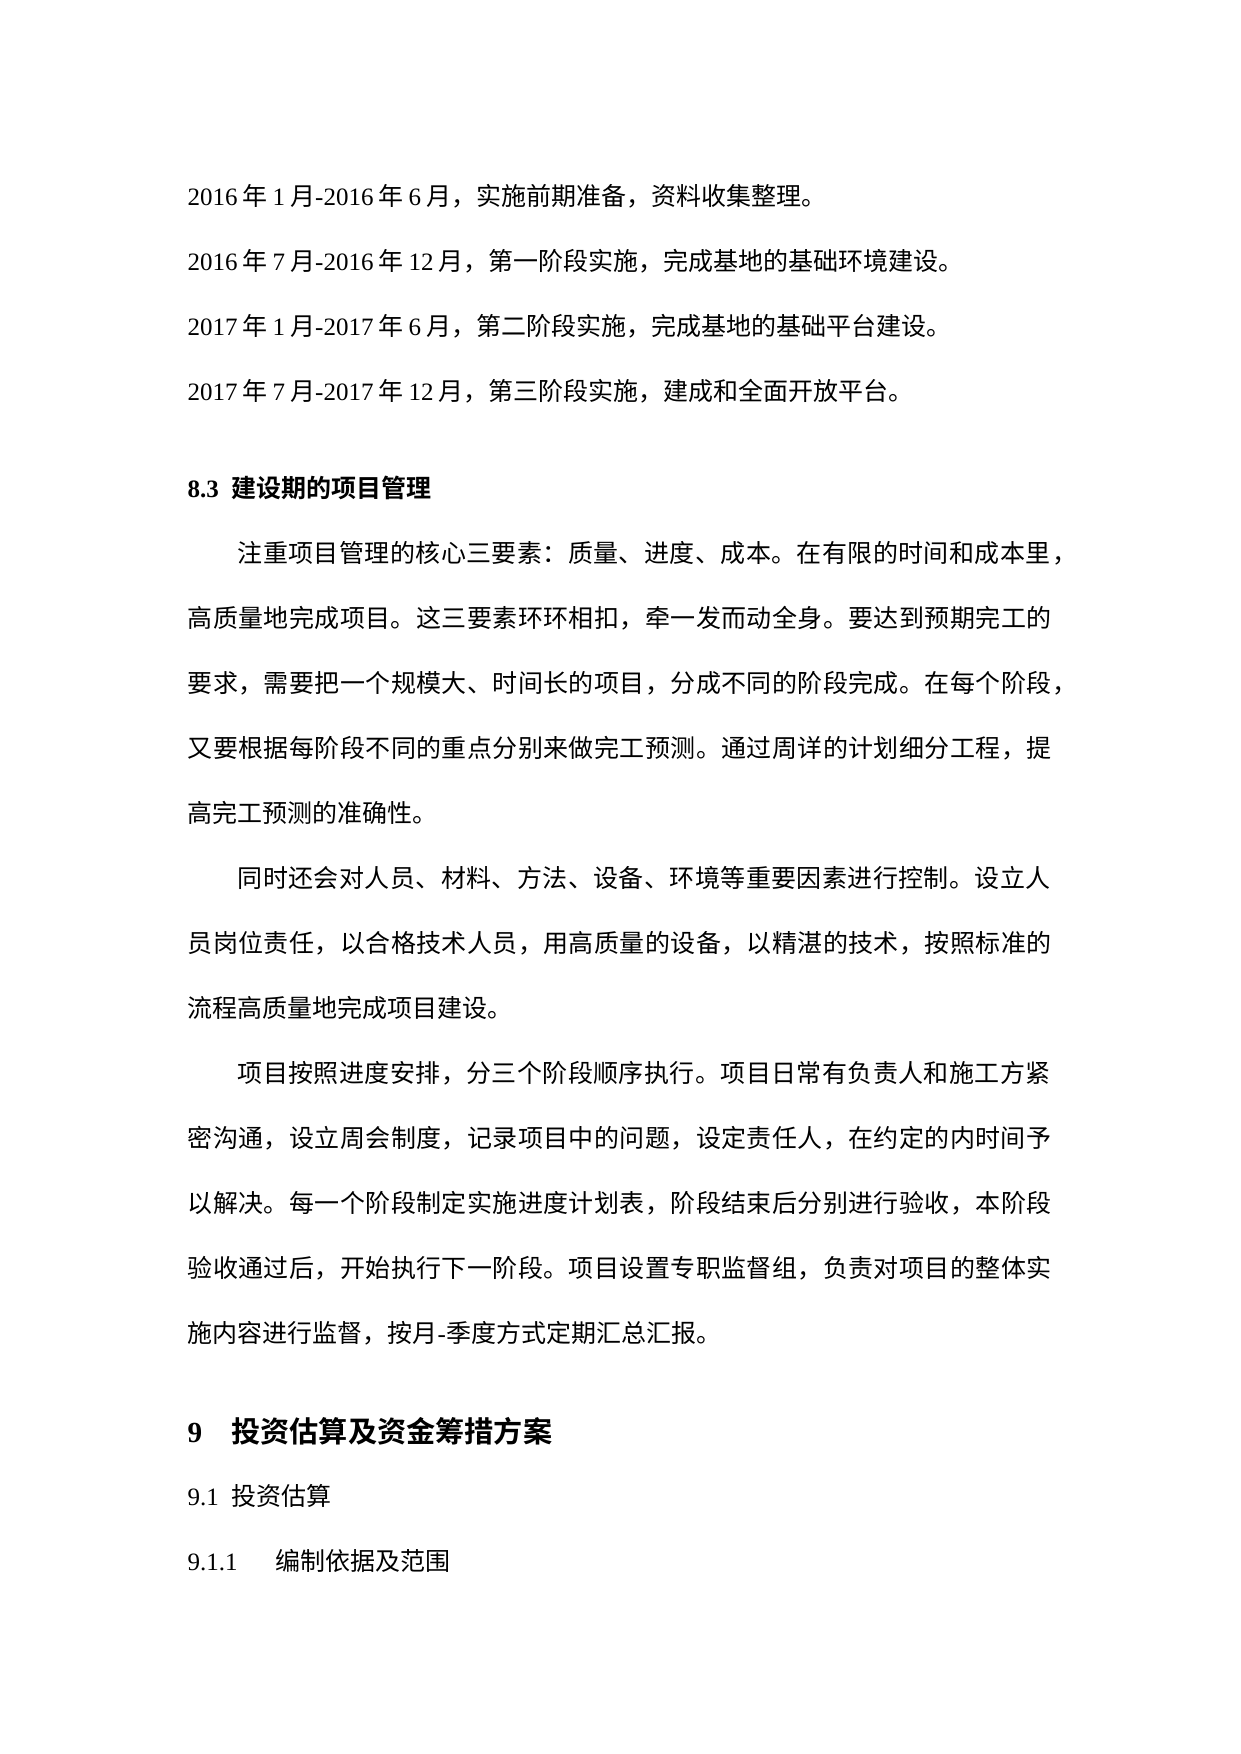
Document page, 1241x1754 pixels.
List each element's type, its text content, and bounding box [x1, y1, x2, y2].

text 9.1.1 编制依据及范围 [187, 1527, 1053, 1592]
text 注重项目管理的核心三要素：质量、进度、成本。在有限的时间和成本里，高质量地完成项目。这三要素环环相扣，牵一发而动全身。要达到预期完工的要求，需要把一个规模大、时间长的项目，分成不同的阶段完成。在每个阶段，又要根据每阶段不同的重点分别来做完工预测。通过周详的计划细分工程，提高完工预测的准确性。 [187, 519, 1053, 844]
text 项目按照进度安排，分三个阶段顺序执行。项目日常有负责人和施工方紧密沟通，设立周会制度，记录项目中的问题，设定责任人，在约定的内时间予以解决。每一个阶段制定实施进度计划表，阶段结束后分别进行验收，本阶段验收通过后，开始执行下一阶段。项目设置专职监督组，负责对项目的整体实施内容进行监督，按月-季度方式定期汇总汇报。 [187, 1039, 1053, 1364]
text 2017年1月-2017年6月，第二阶段实施，完成基地的基础平台建设。 [187, 292, 1053, 357]
text 8.3 建设期的项目管理 [187, 454, 1053, 519]
text 2016年7月-2016年12月，第一阶段实施，完成基地的基础环境建设。 [187, 227, 1053, 292]
text 同时还会对人员、材料、方法、设备、环境等重要因素进行控制。设立人员岗位责任，以合格技术人员，用高质量的设备，以精湛的技术，按照标准的流程高质量地完成项目建设。 [187, 844, 1053, 1039]
text 2016年1月-2016年6月，实施前期准备，资料收集整理。 [187, 162, 1053, 227]
text 2017年7月-2017年12月，第三阶段实施，建成和全面开放平台。 [187, 357, 1053, 422]
text 9 投资估算及资金筹措方案 [187, 1397, 1053, 1462]
text 9.1 投资估算 [187, 1462, 1053, 1527]
